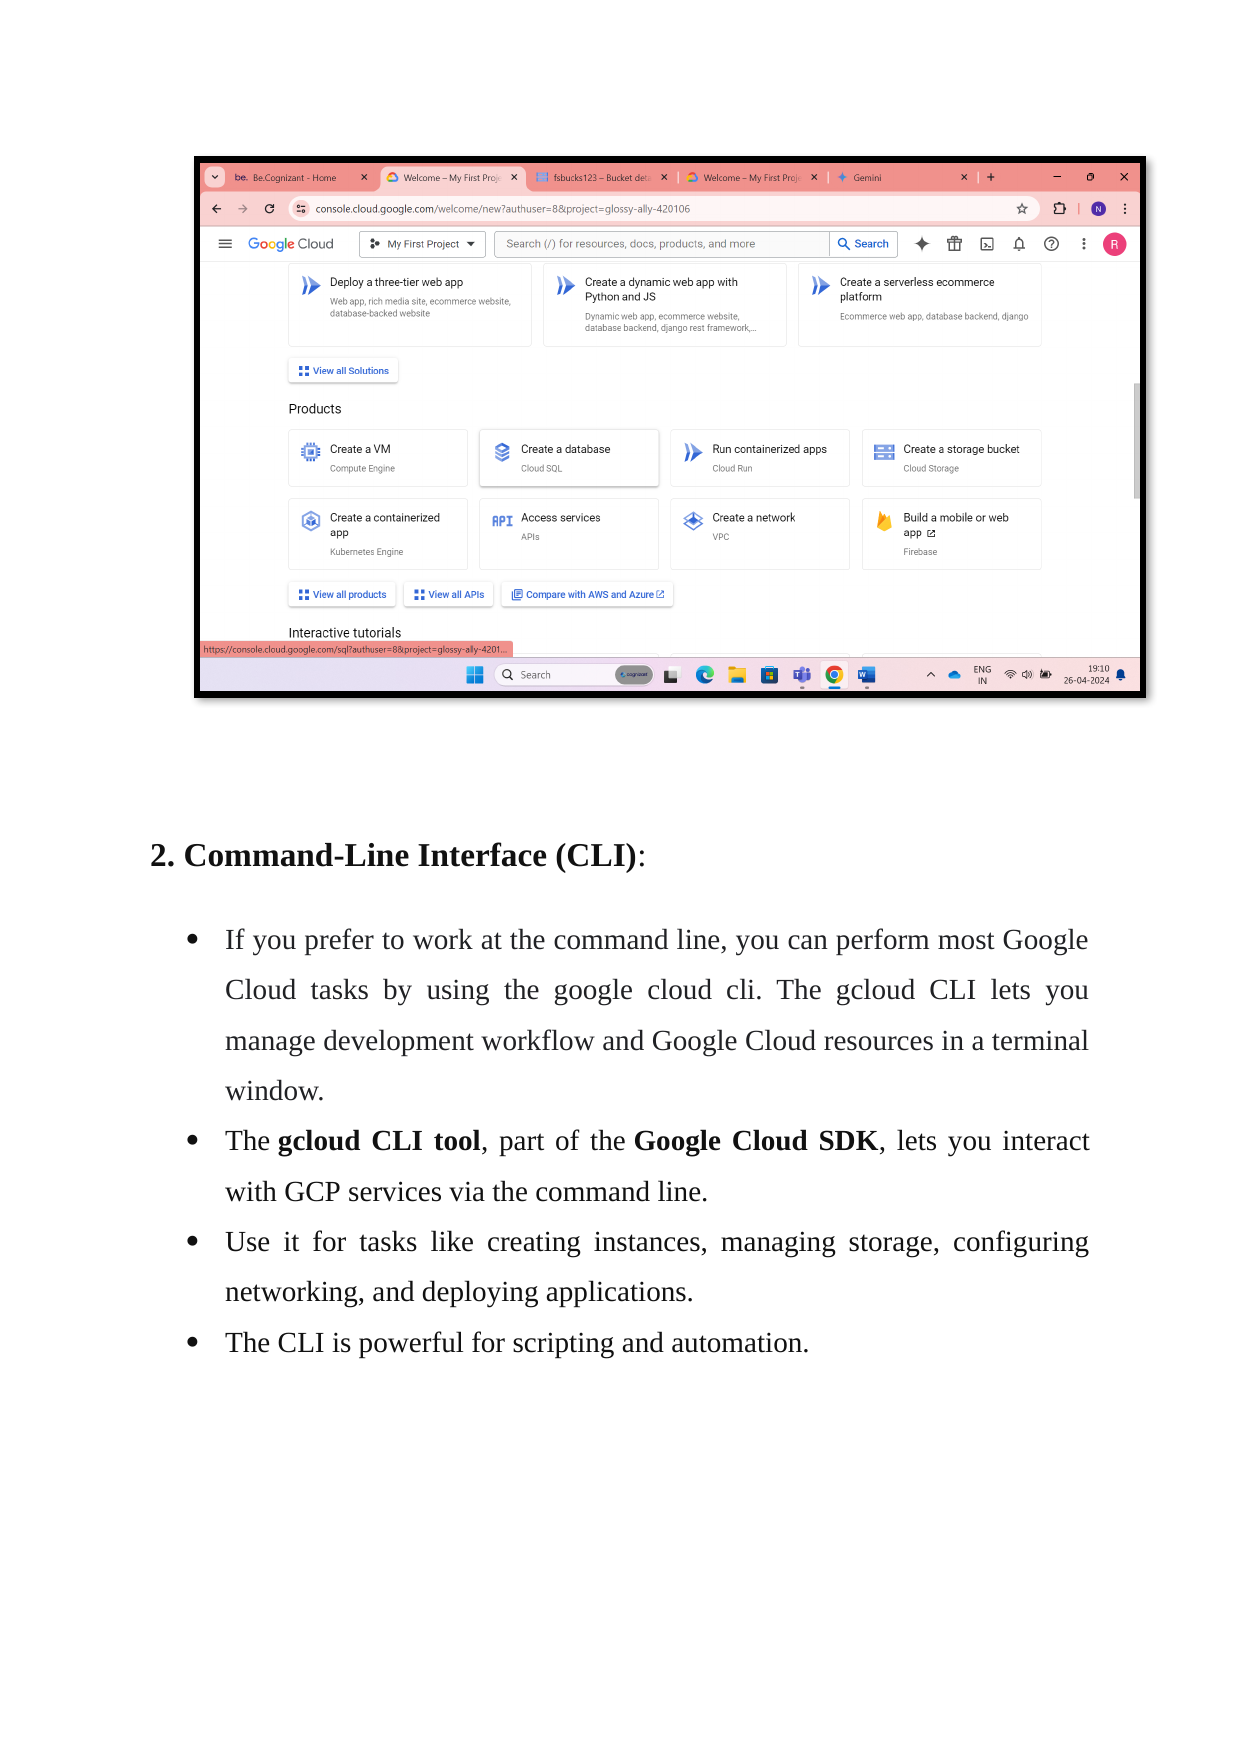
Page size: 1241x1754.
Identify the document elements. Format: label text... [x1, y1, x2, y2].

list The CLI is powerful for scripting and automation. [187, 1325, 1090, 1358]
list If you prefer to work at the command line, you can perform most Google Cloud tasks by using the google cloud cli. The gcloud CLI lets you manage development workflow and Google Cloud resources in a terminal window. [187, 922, 1090, 1106]
text 2. Command-Line Interface (CLI): [150, 835, 1090, 873]
list Use it for tasks like creating instances, managing storage, configuring networking, and deploying applications. [187, 1224, 1090, 1308]
picture [200, 163, 1140, 691]
list The gcloud CLI tool, part of the Google Cloud SDK, lets you interact with GCP services via the command line. [187, 1123, 1090, 1207]
